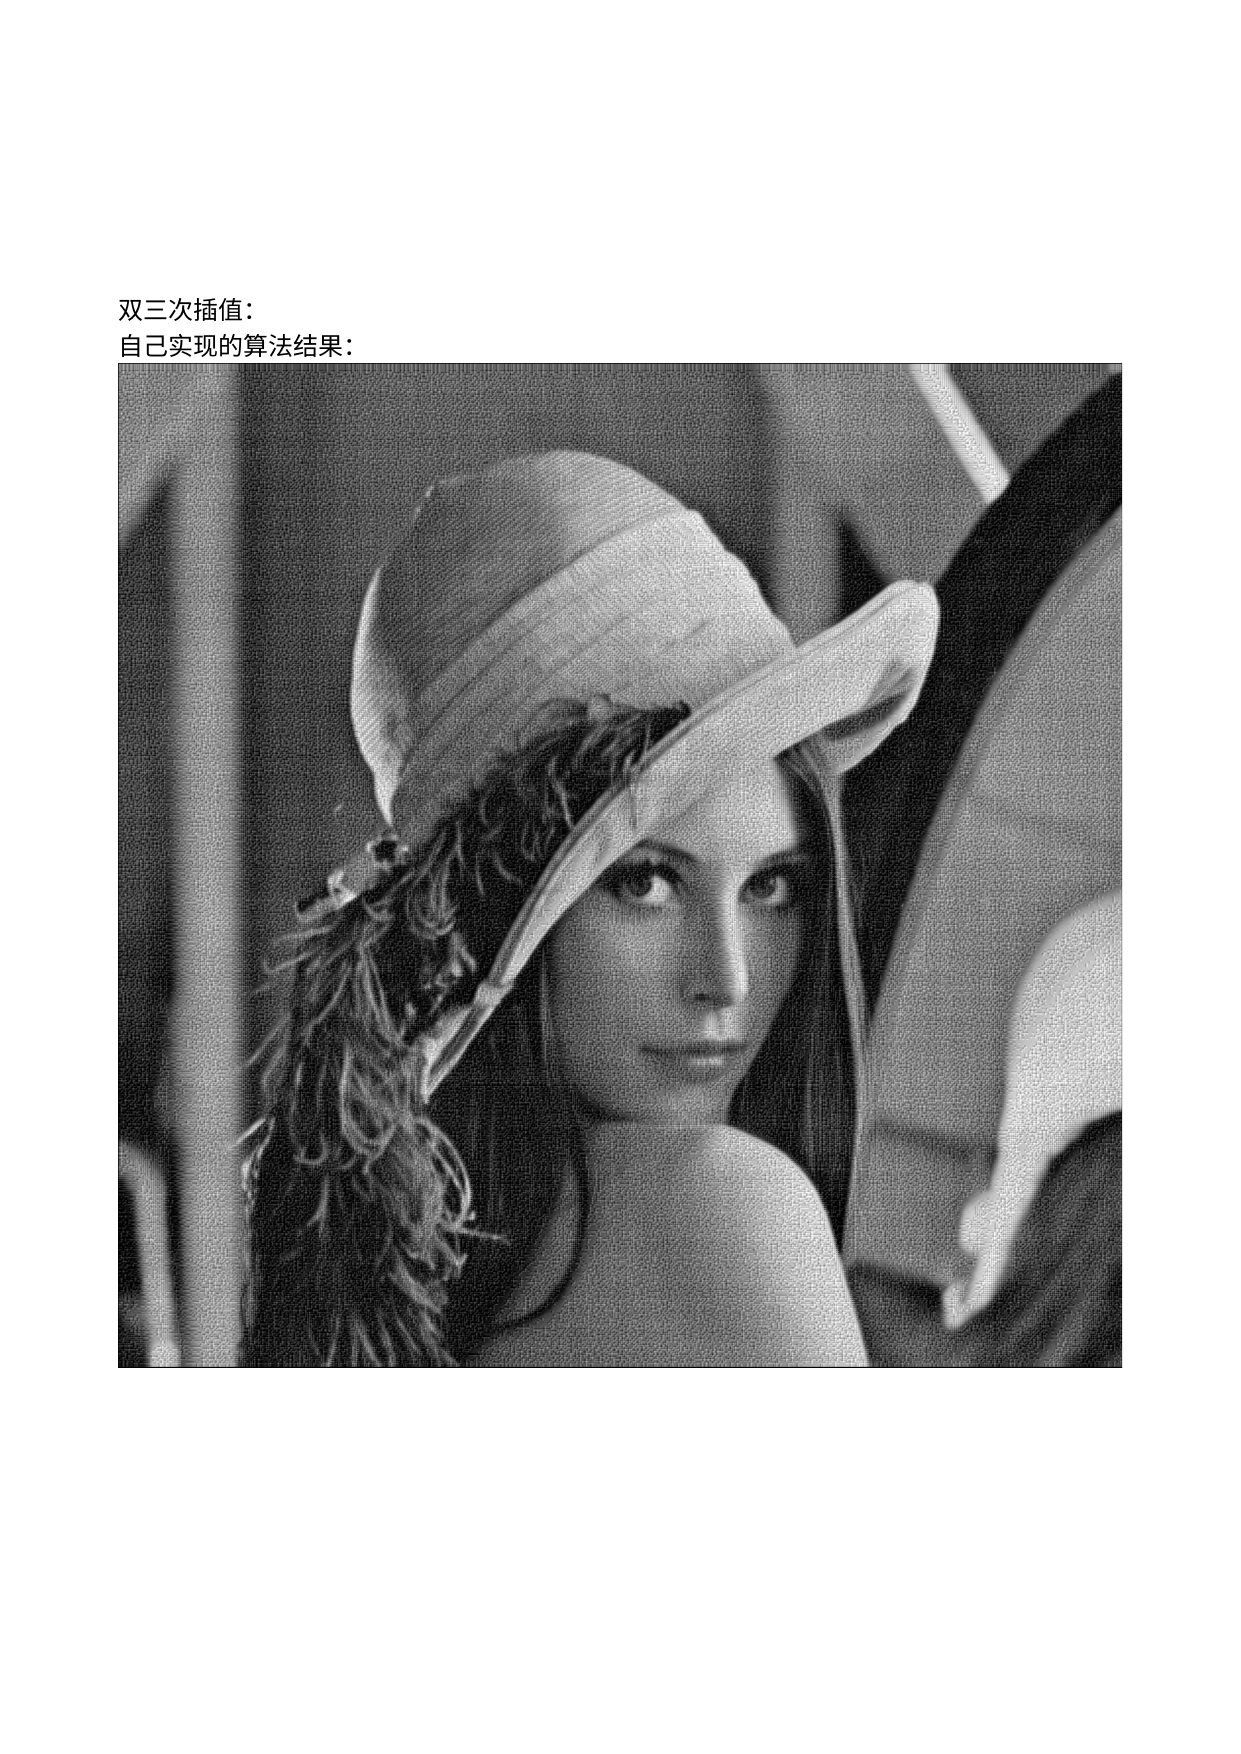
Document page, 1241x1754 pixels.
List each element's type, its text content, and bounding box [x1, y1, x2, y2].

picture [118, 363, 1123, 1368]
text 双三次插值： [118, 291, 1122, 327]
text 自己实现的算法结果： [118, 327, 1122, 363]
